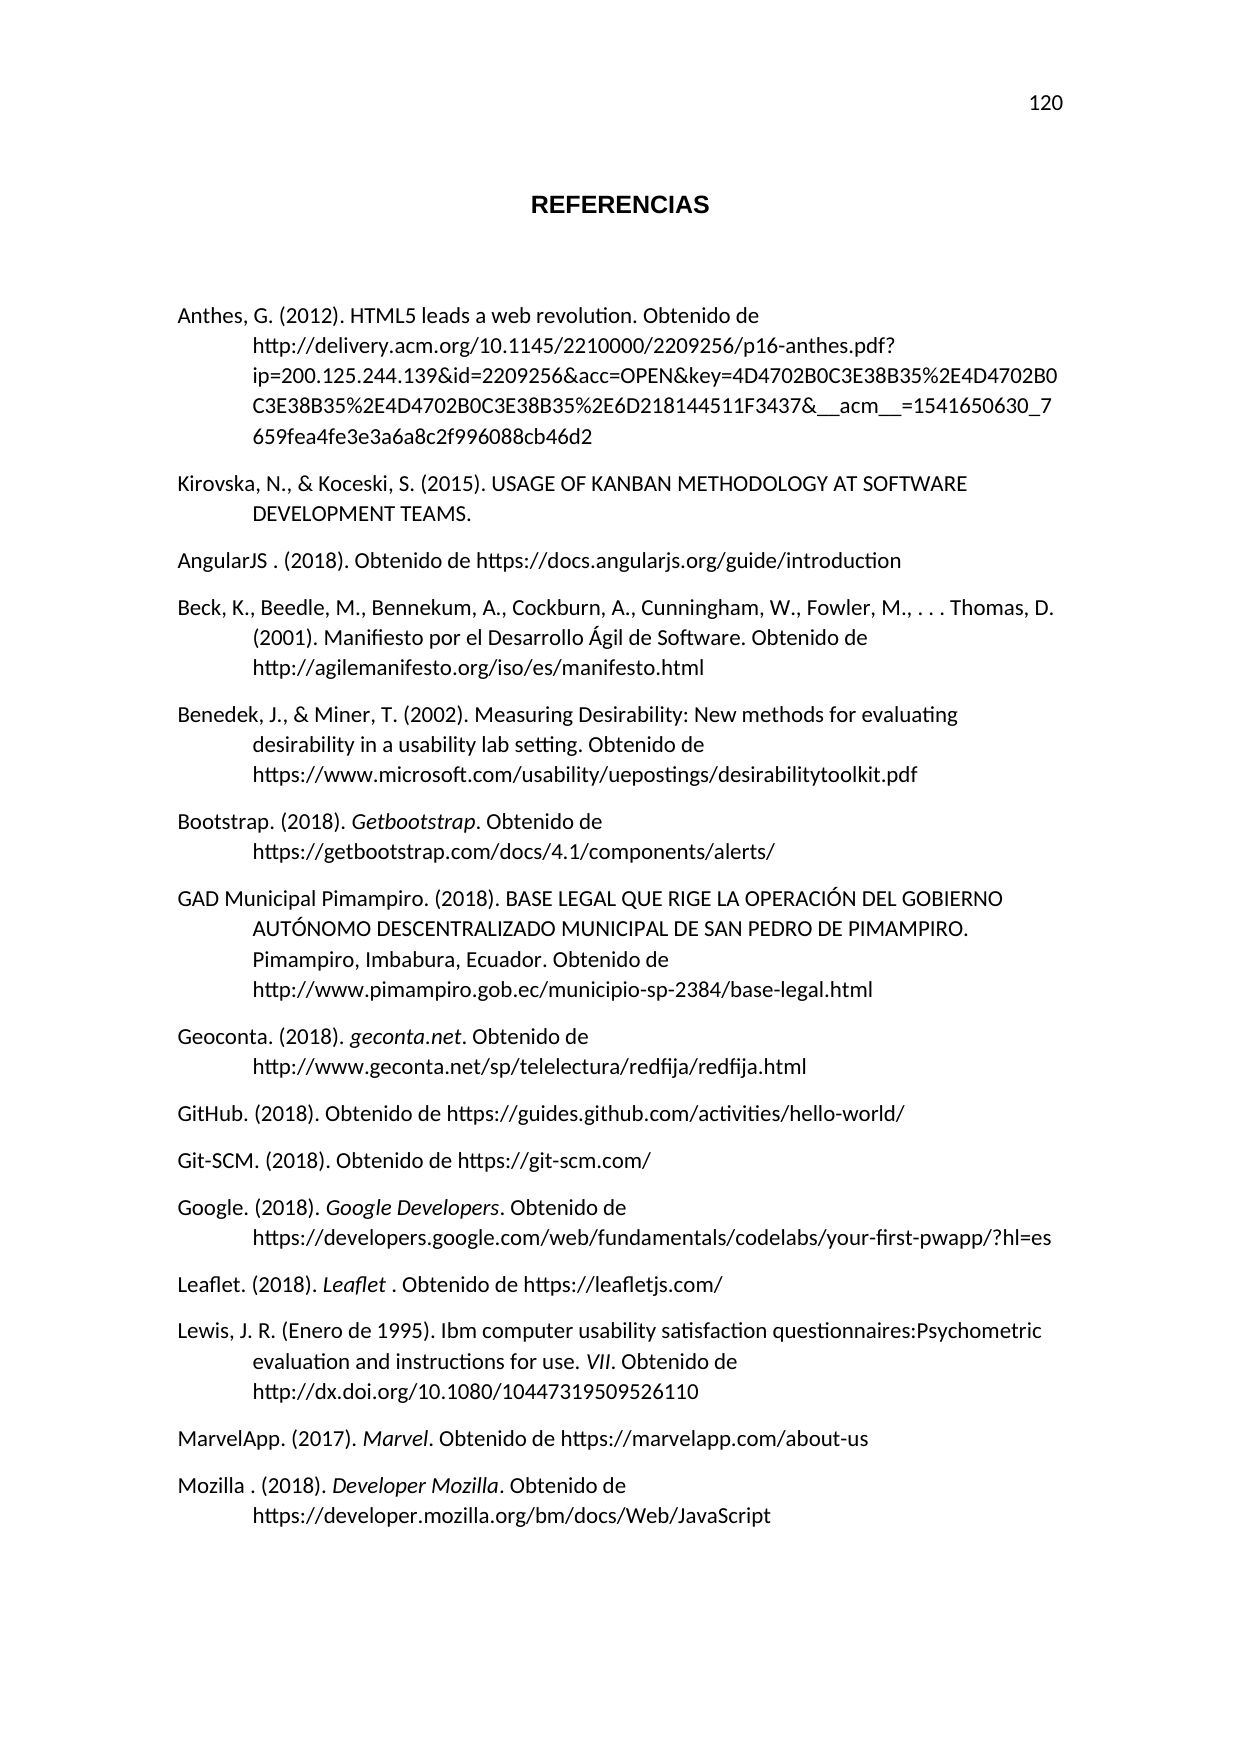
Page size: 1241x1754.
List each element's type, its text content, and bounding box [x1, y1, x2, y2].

text REFERENCIAS [177, 190, 1063, 218]
